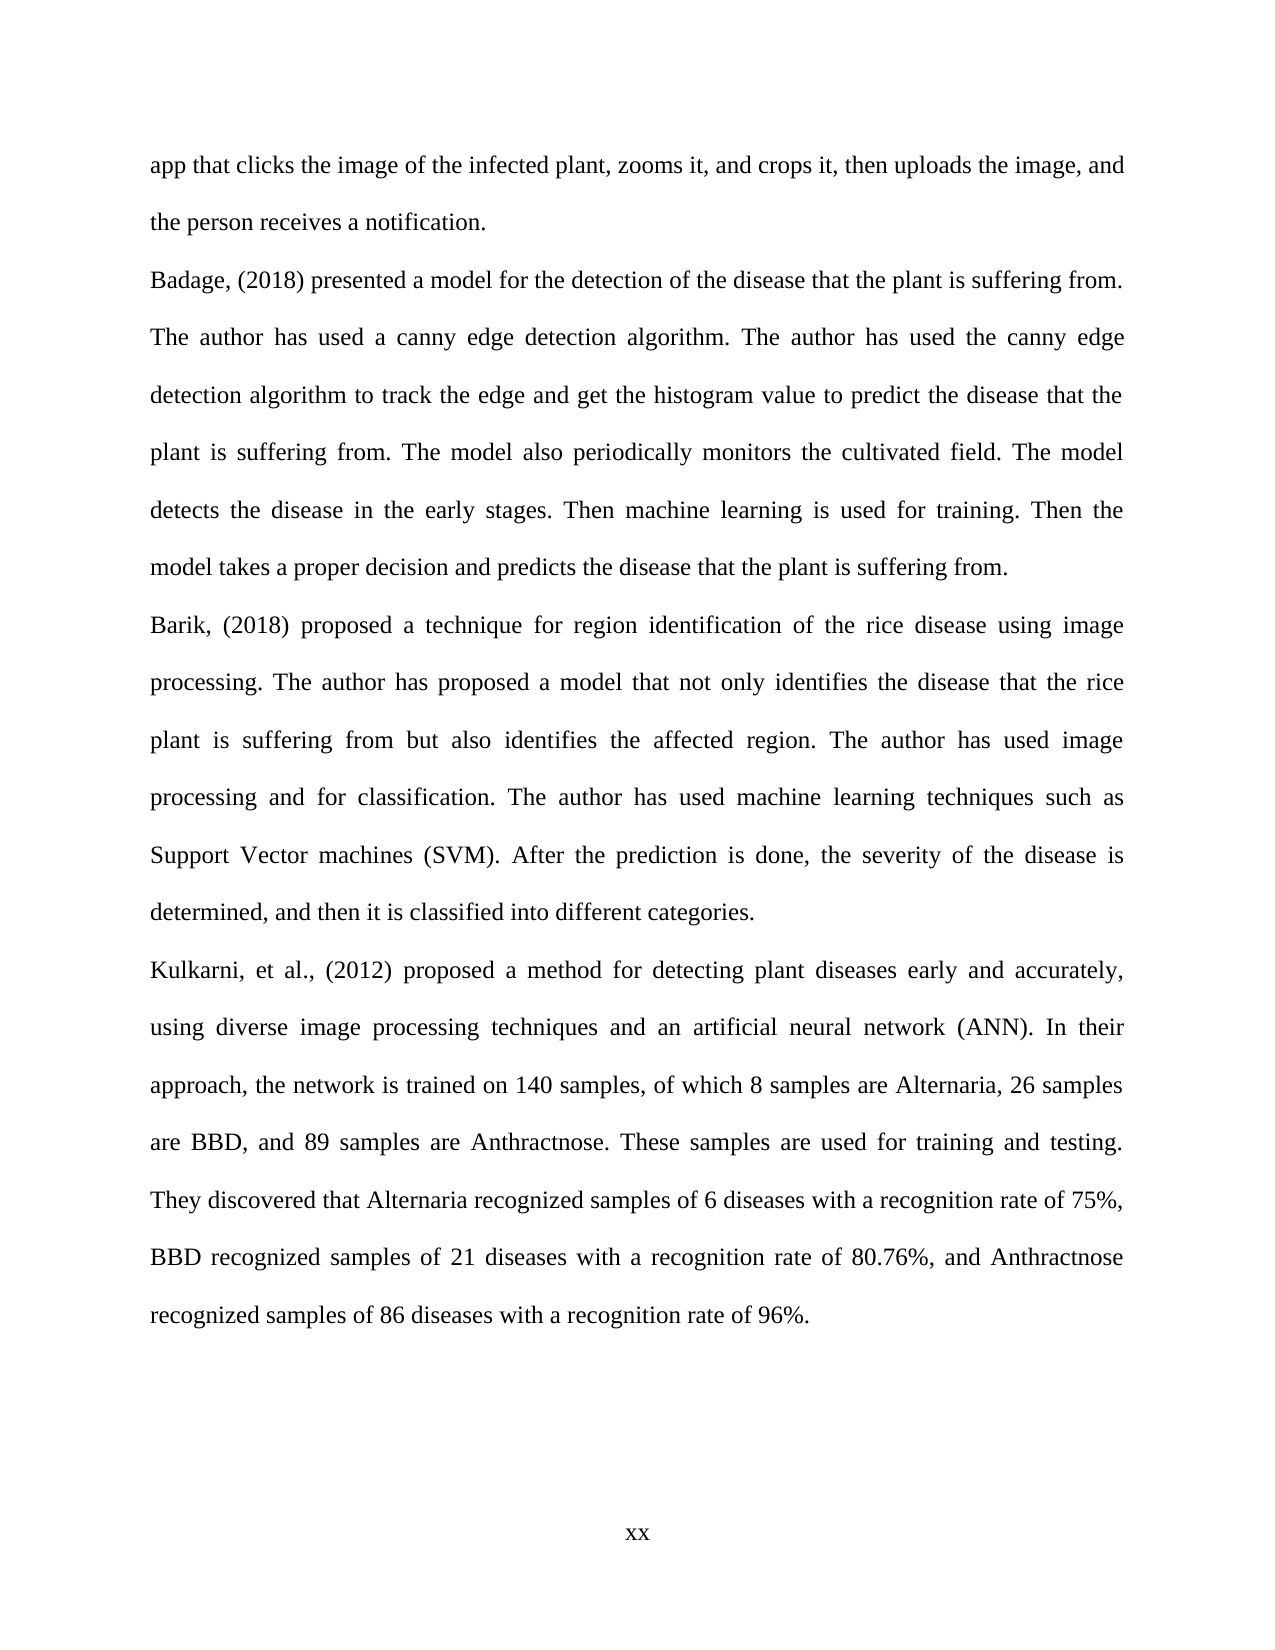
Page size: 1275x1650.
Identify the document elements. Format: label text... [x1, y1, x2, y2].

text proposed a technique for region identification of the rice disease using image processing. The author has proposed a model that not only identifies the disease that the rice plant is suffering from but also identifies the affected region. The author has used image processing and for classification. The author has used machine learning techniques such as Support Vector machines (SVM). After the prediction is done, the severity of the disease is determined, and then it is classified into different categories. [150, 610, 1125, 926]
text Badage, (2018) presented a model for the detection of the disease that the plant is suffering from. The author has used a canny edge detection algorithm. The author has used the canny edge detection algorithm to track the edge and get the histogram value to predict the disease that the plant is suffering from. The model also periodically monitors the cultivated field. The model detects the disease in the early stages. Then machine learning is used for training. Then the model takes a proper decision and predicts the disease that the plant is suffering from. [150, 265, 1125, 581]
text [150, 150, 1125, 236]
text proposed a method for detecting plant diseases early and accurately, using diverse image processing techniques and an artificial neural network (ANN). In their approach, the network is trained on 140 samples, of which 8 samples are Alternaria, 26 samples are BBD, and 89 samples are Anthractnose. These samples are used for training and testing. They discovered that Alternaria recognized samples of 6 diseases with a recognition rate of 75%, BBD recognized samples of 21 diseases with a recognition rate of 80.76%, and Anthractnose recognized samples of 86 diseases with a recognition rate of 96%. [150, 955, 1125, 1329]
